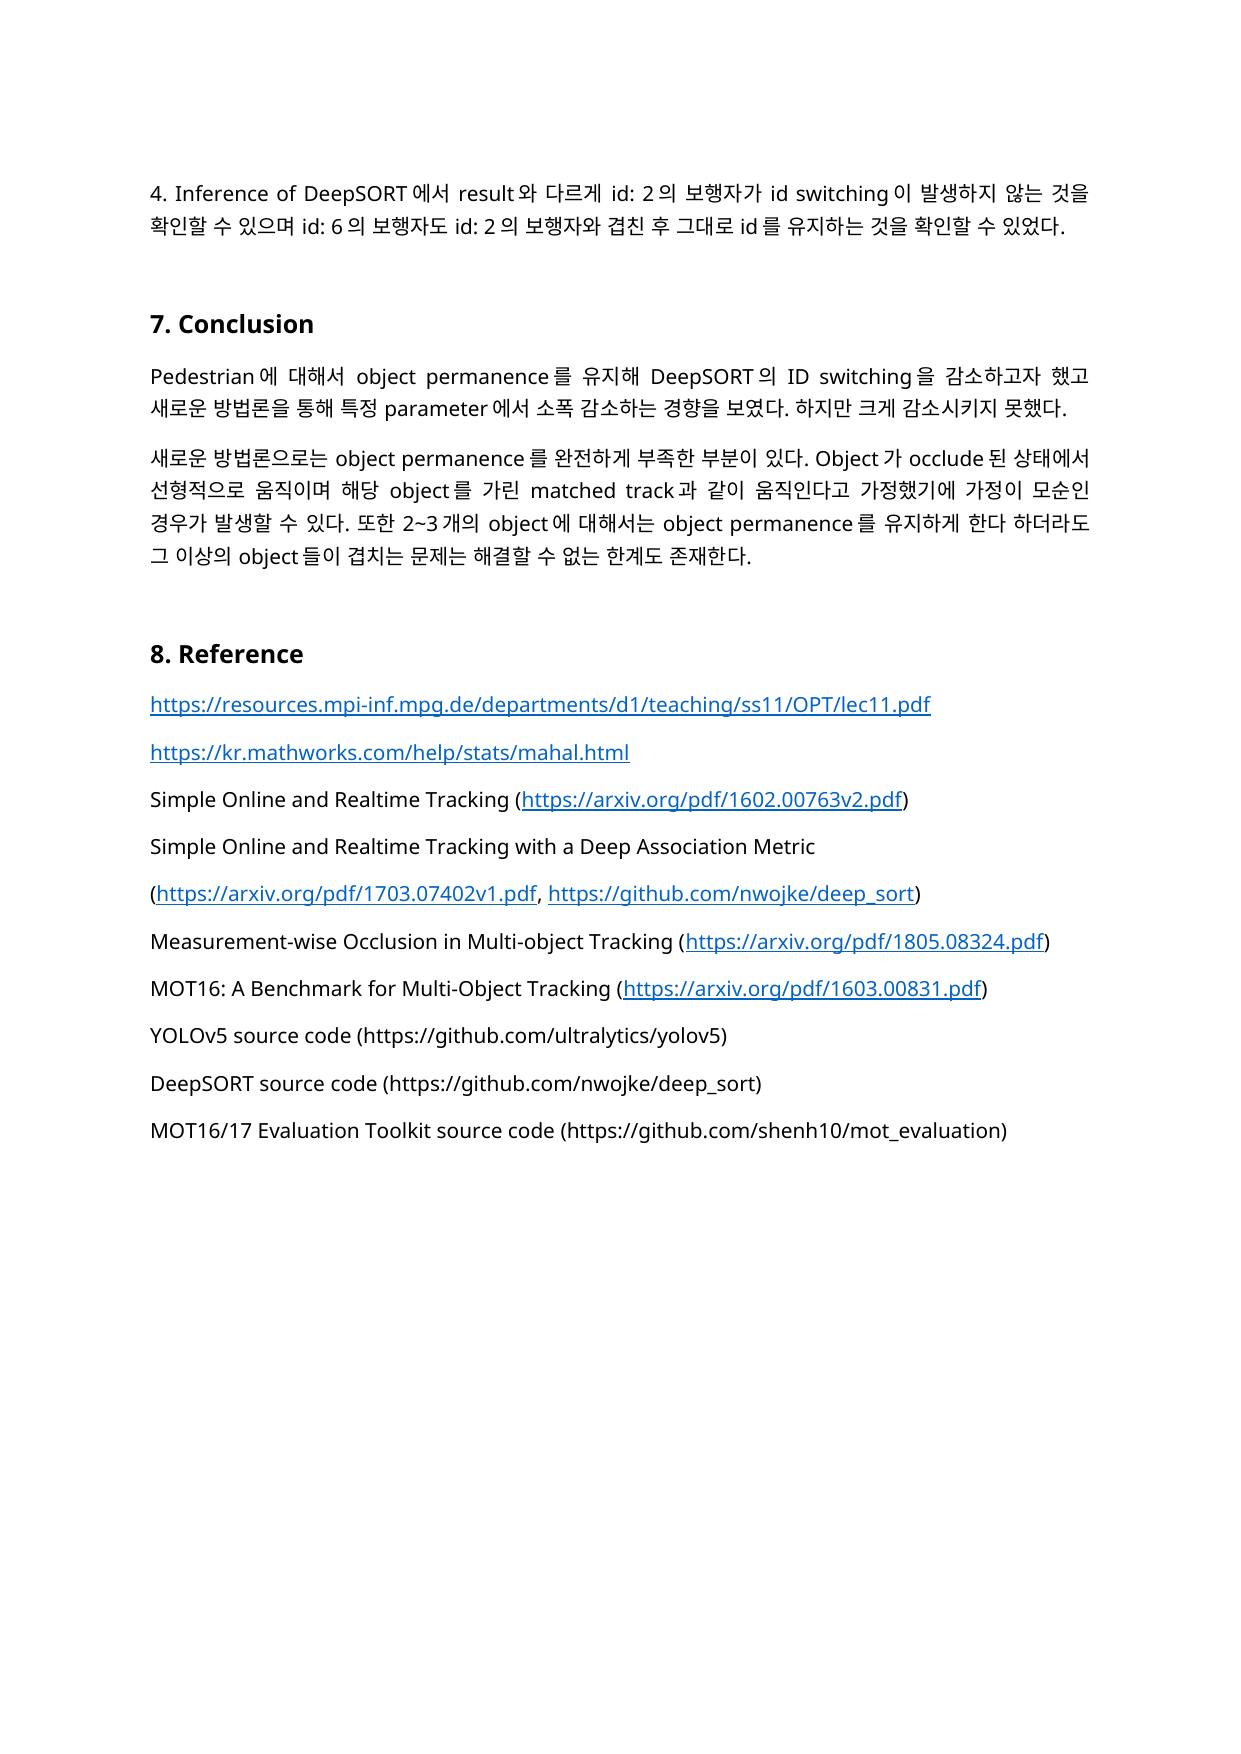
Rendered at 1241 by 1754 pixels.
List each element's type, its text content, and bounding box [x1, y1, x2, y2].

text 8. Reference [150, 637, 1090, 671]
text 4. Inference of DeepSORT에서 result와 다르게 id: 2의 보행자가 id switching이 발생하지 않는 것을 확인할 수 있으며 id: 6의 보행자도 id: 2의 보행자와 겹친 후 그대로 id를 유지하는 것을 확인할 수 있었다. [150, 177, 1090, 240]
text Simple Online and Realtime Tracking with a Deep Association Metric [150, 832, 1090, 861]
text 새로운 방법론으로는 object permanence를 완전하게 부족한 부분이 있다. Object가 occlude된 상태에서 선형적으로 움직이며 해당 object를 가린 matched track과 같이 움직인다고 가정했기에 가정이 모순인 경우가 발생할 수 있다. 또한 2~3개의 object에 대해서는 object permanence를 유지하게 한다 하더라도 그 이상의 object들이 겹치는 문제는 해결할 수 없는 한계도 존재한다. [150, 442, 1090, 571]
text (https://arxiv.org/pdf/1703.07402v1.pdf, https://github.com/nwojke/deep_sort) [150, 879, 1090, 908]
text Simple Online and Realtime Tracking (https://arxiv.org/pdf/1602.00763v2.pdf) [150, 785, 1090, 813]
text YOLOv5 source code (https://github.com/ultralytics/yolov5) [150, 1021, 1090, 1050]
text MOT16/17 Evaluation Toolkit source code (https://github.com/shenh10/mot_evaluation) [150, 1116, 1090, 1144]
text MOT16: A Benchmark for Multi-Object Tracking (https://arxiv.org/pdf/1603.00831.pdf) [150, 974, 1090, 1002]
text Measurement-wise Occlusion in Multi-object Tracking (https://arxiv.org/pdf/1805.08324.pdf) [150, 927, 1090, 955]
text DeepSORT source code (https://github.com/nwojke/deep_sort) [150, 1069, 1090, 1097]
text Pedestrian에 대해서 object permanence를 유지해 DeepSORT의 ID switching을 감소하고자 했고 새로운 방법론을 통해 특정 parameter에서 소폭 감소하는 경향을 보였다. 하지만 크게 감소시키지 못했다. [150, 360, 1090, 423]
text https://kr.mathworks.com/help/stats/mahal.html [150, 738, 1090, 766]
text https://resources.mpi-inf.mpg.de/departments/d1/teaching/ss11/OPT/lec11.pdf [150, 690, 1090, 719]
text 7. Conclusion [150, 307, 1090, 341]
